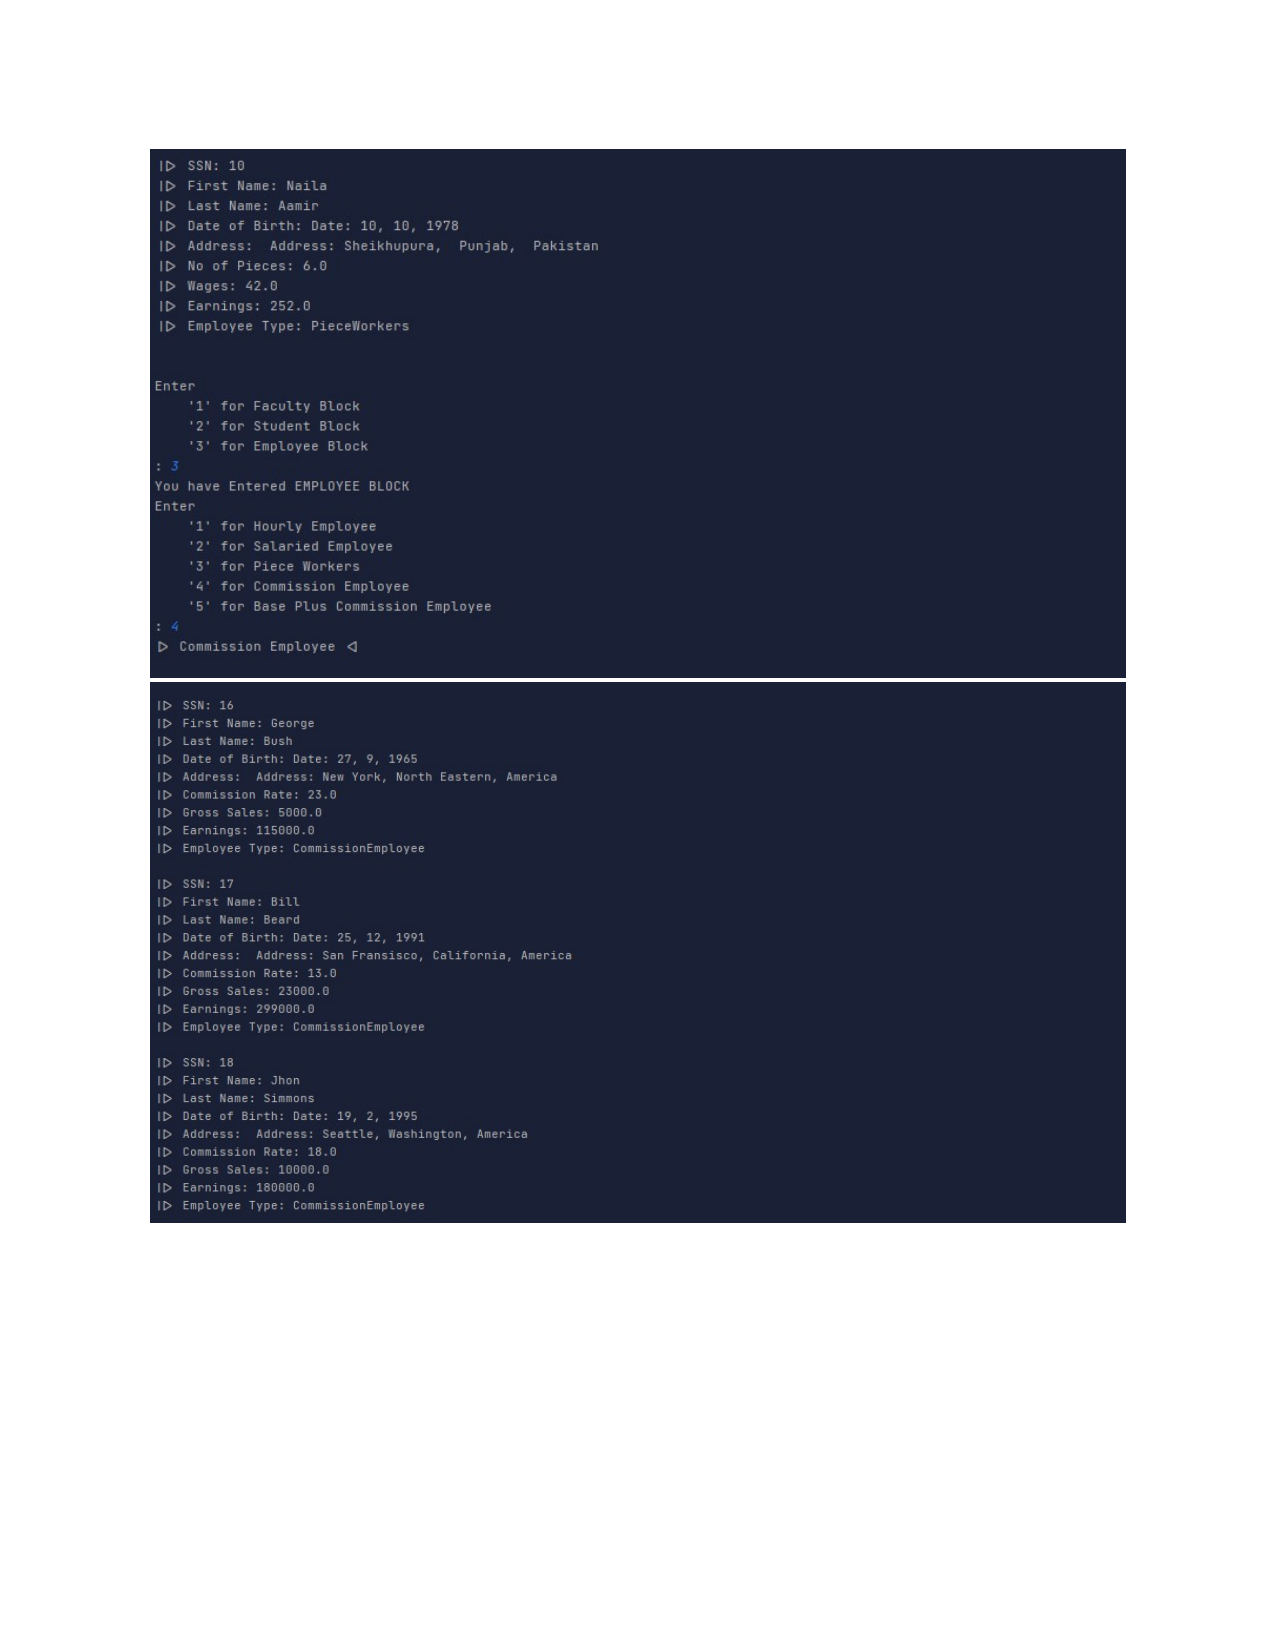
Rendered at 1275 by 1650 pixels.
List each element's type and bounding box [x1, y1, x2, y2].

picture [150, 682, 1126, 1223]
picture [150, 149, 1126, 678]
